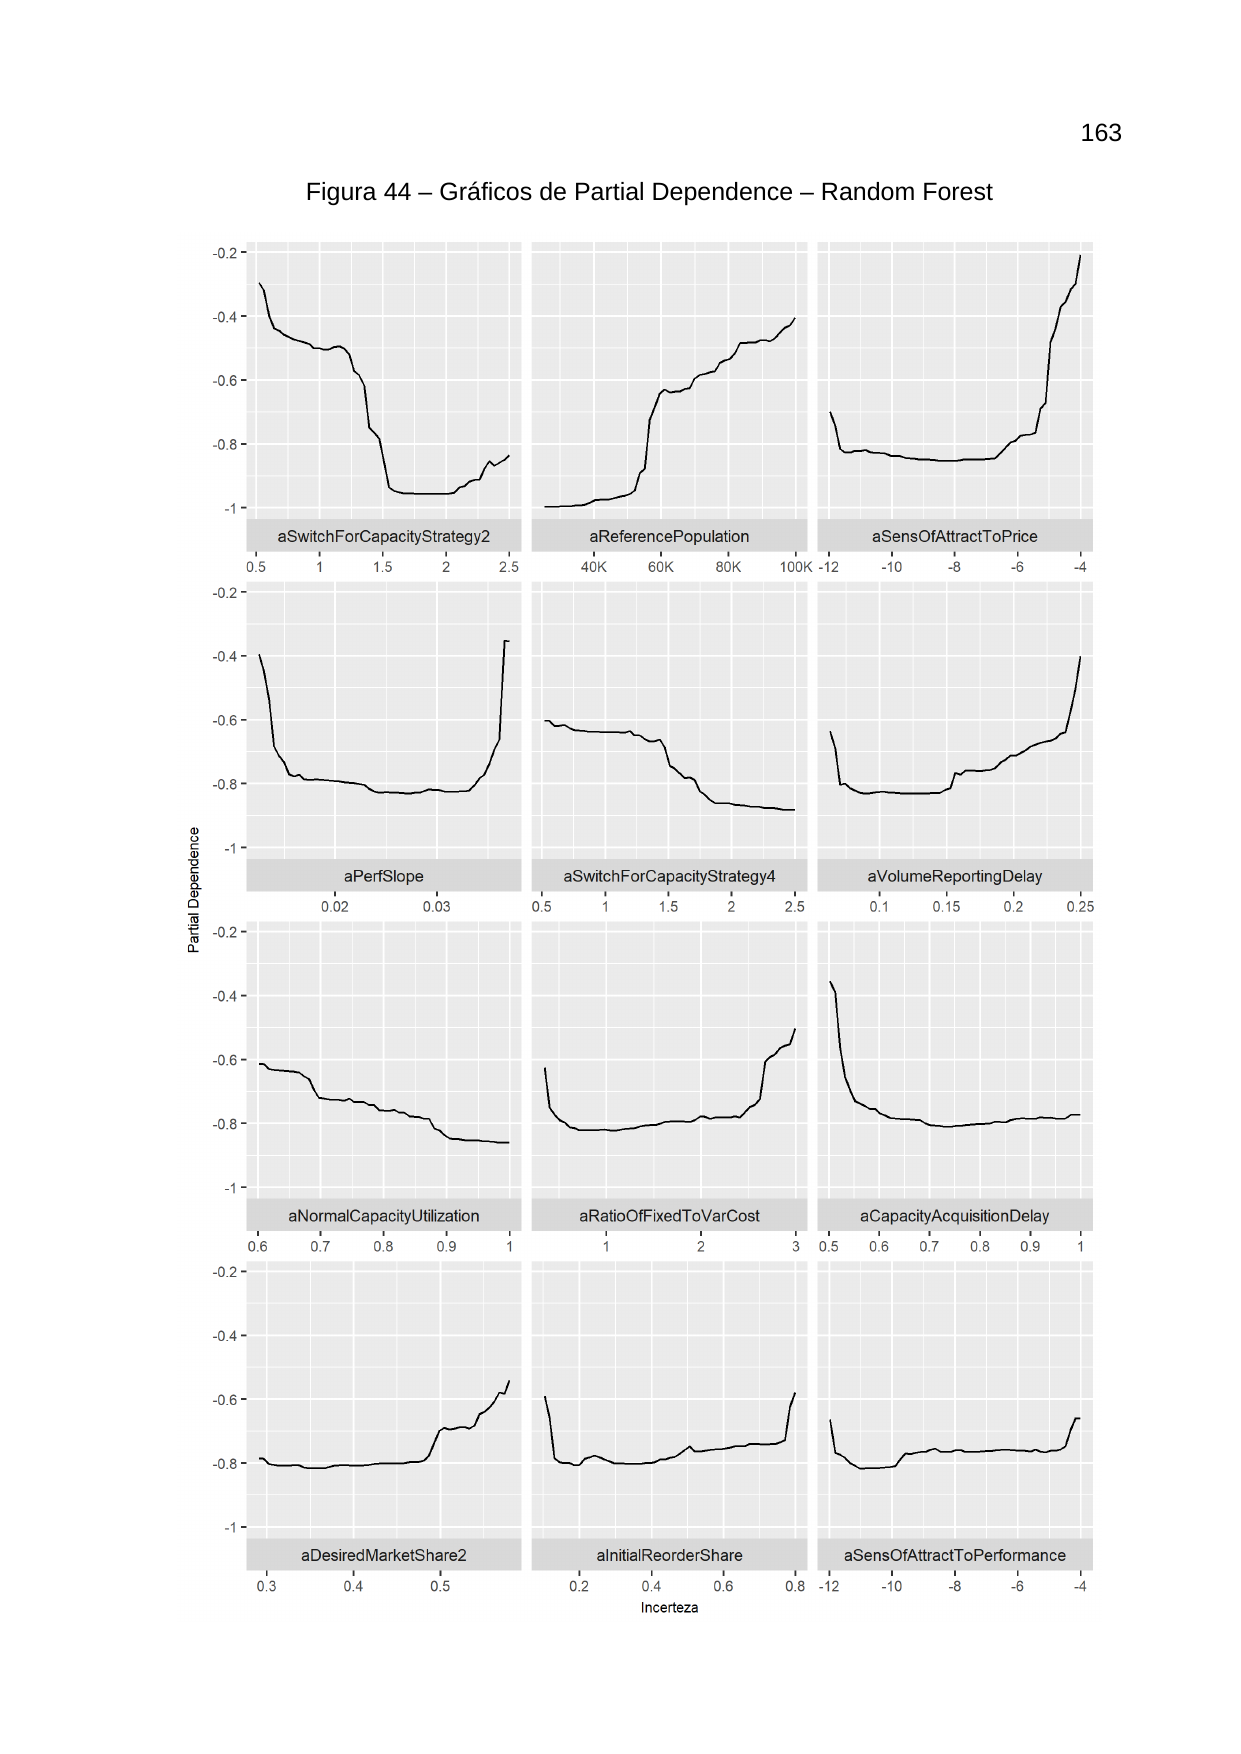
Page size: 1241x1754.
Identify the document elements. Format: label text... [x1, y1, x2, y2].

picture [177, 232, 1103, 1622]
